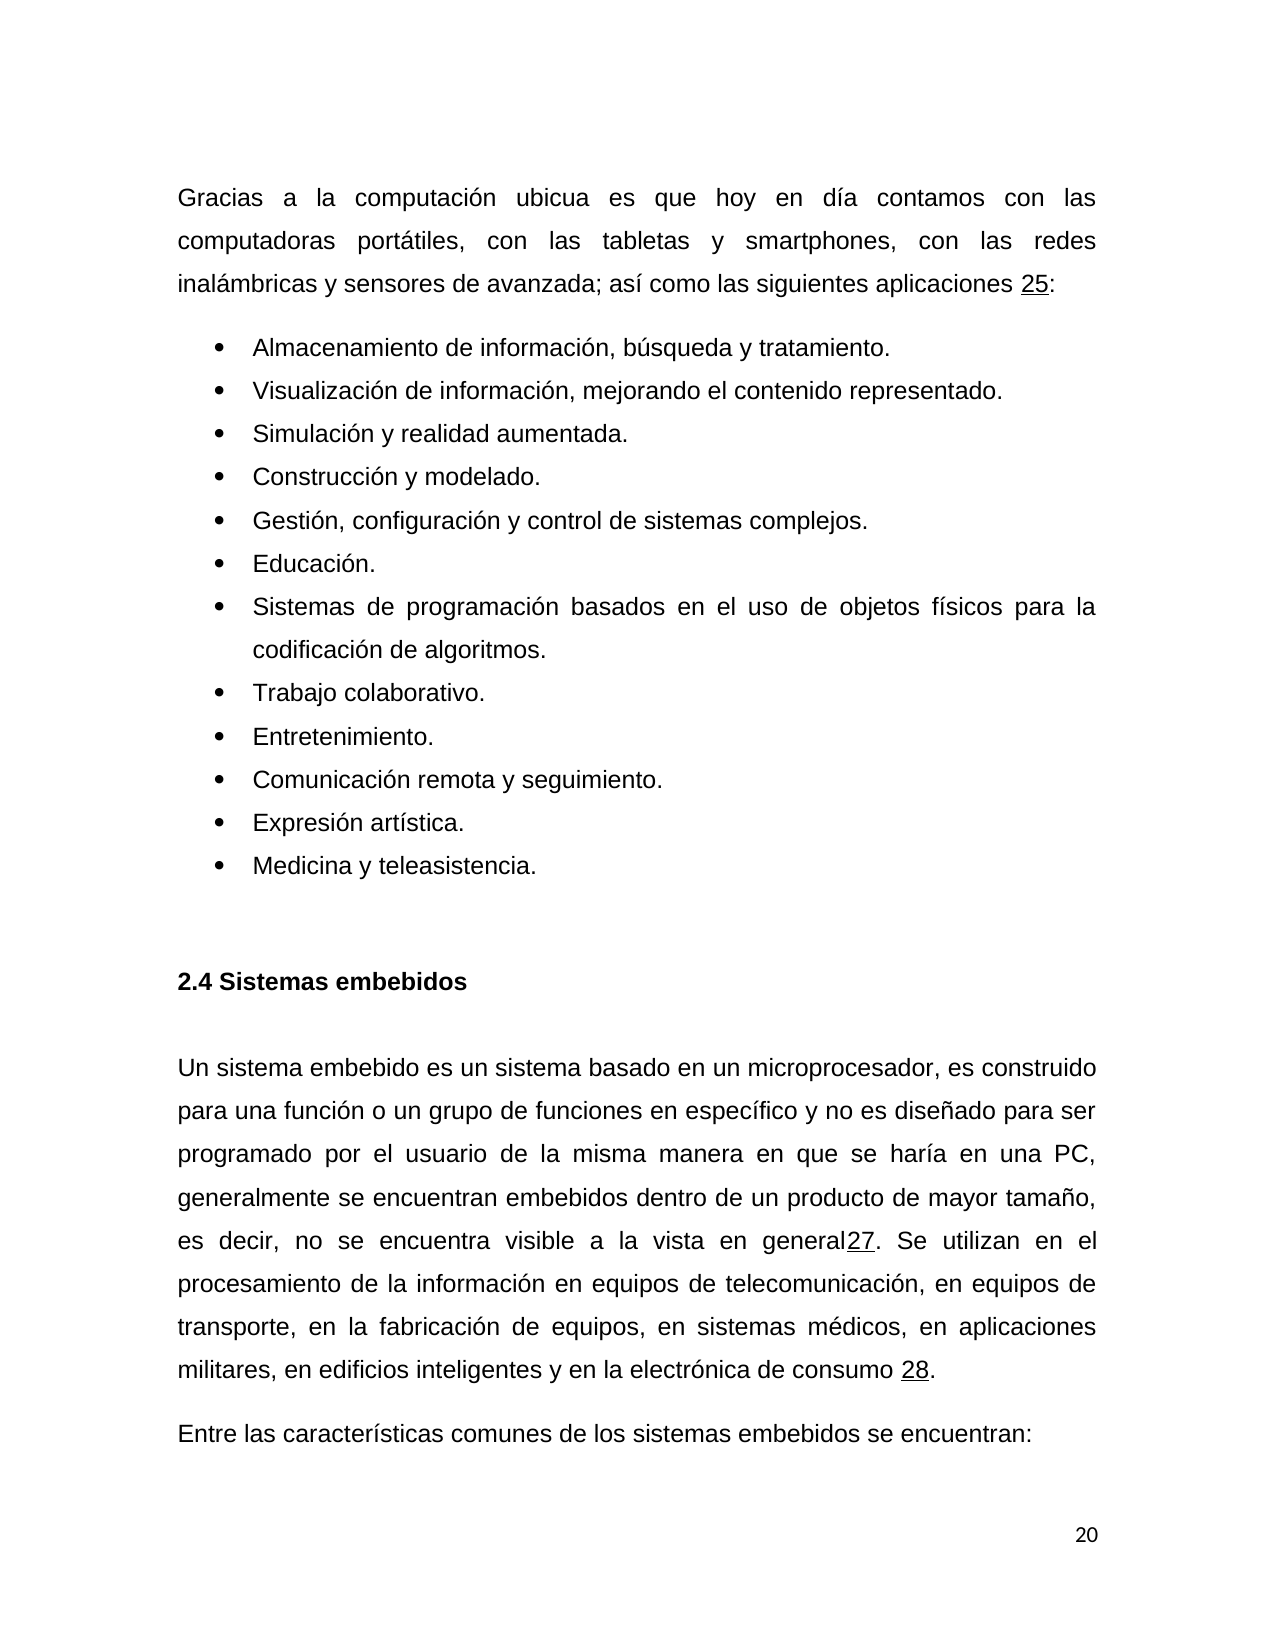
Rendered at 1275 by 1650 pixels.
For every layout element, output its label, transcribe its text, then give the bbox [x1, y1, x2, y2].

list Construcción y modelado. [215, 462, 1098, 491]
list Comunicación remota y seguimiento. [215, 765, 1098, 794]
list Medicina y teleasistencia. [215, 851, 1098, 880]
subtitle 2.4 Sistemas embebidos [177, 966, 1098, 995]
list Simulación y realidad aumentada. [215, 419, 1098, 448]
text Entre las características comunes de los sistemas embebidos se encuentran: [177, 1419, 1098, 1448]
list Expresión artística. [215, 808, 1098, 837]
list Sistemas de programación basados en el uso de objetos físicos para la codificación de algoritmos. [215, 592, 1098, 664]
list Visualización de información, mejorando el contenido representado. [215, 376, 1098, 405]
list Educación. [215, 549, 1098, 578]
list Gestión, configuración y control de sistemas complejos. [215, 506, 1098, 534]
text Gracias a la computación ubicua es que hoy en día contamos con las computadoras portátiles, con las tabletas y smartphones, con las redes inalámbricas y sensores de avanzada; así como las siguientes aplicaciones : [177, 182, 1098, 297]
list Trabajo colaborativo. [215, 678, 1098, 707]
text Un sistema embebido es un sistema basado en un microprocesador, es construido para una función o un grupo de funciones en específico y no es diseñado para ser programado por el usuario de la misma manera en que se haría en una PC, generalmente se encuentran embebidos dentro de un producto de mayor tamaño, es decir, no se encuentra visible a la vista en general. Se utilizan en el procesamiento de la información en equipos de telecomunicación, en equipos de transporte, en la fabricación de equipos, en sistemas médicos, en aplicaciones militares, en edificios inteligentes y en la electrónica de consumo . [177, 1011, 1098, 1384]
list Entretenimiento. [215, 722, 1098, 751]
list Almacenamiento de información, búsqueda y tratamiento. [215, 333, 1098, 362]
